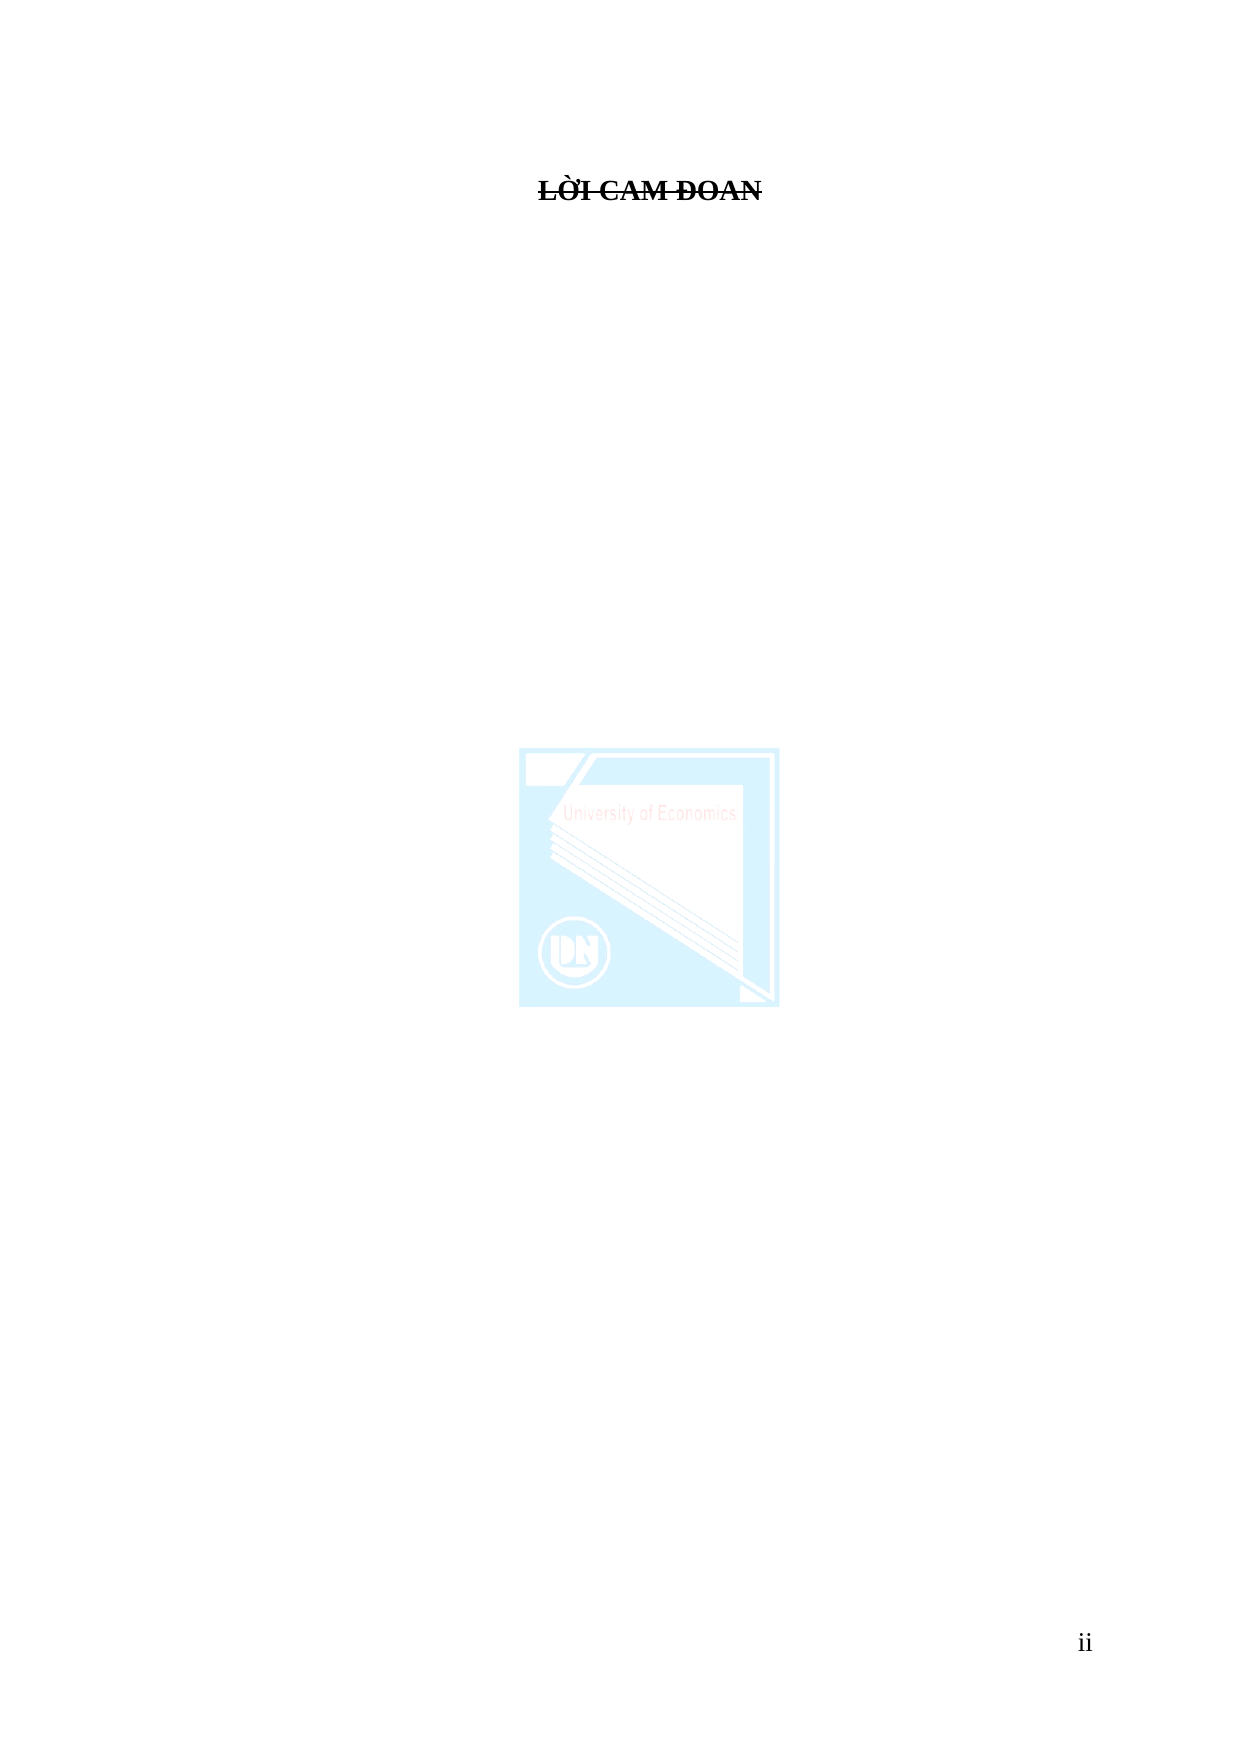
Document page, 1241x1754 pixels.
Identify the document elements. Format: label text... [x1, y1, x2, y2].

subtitle LỜI CAM ĐOAN [207, 173, 1092, 206]
